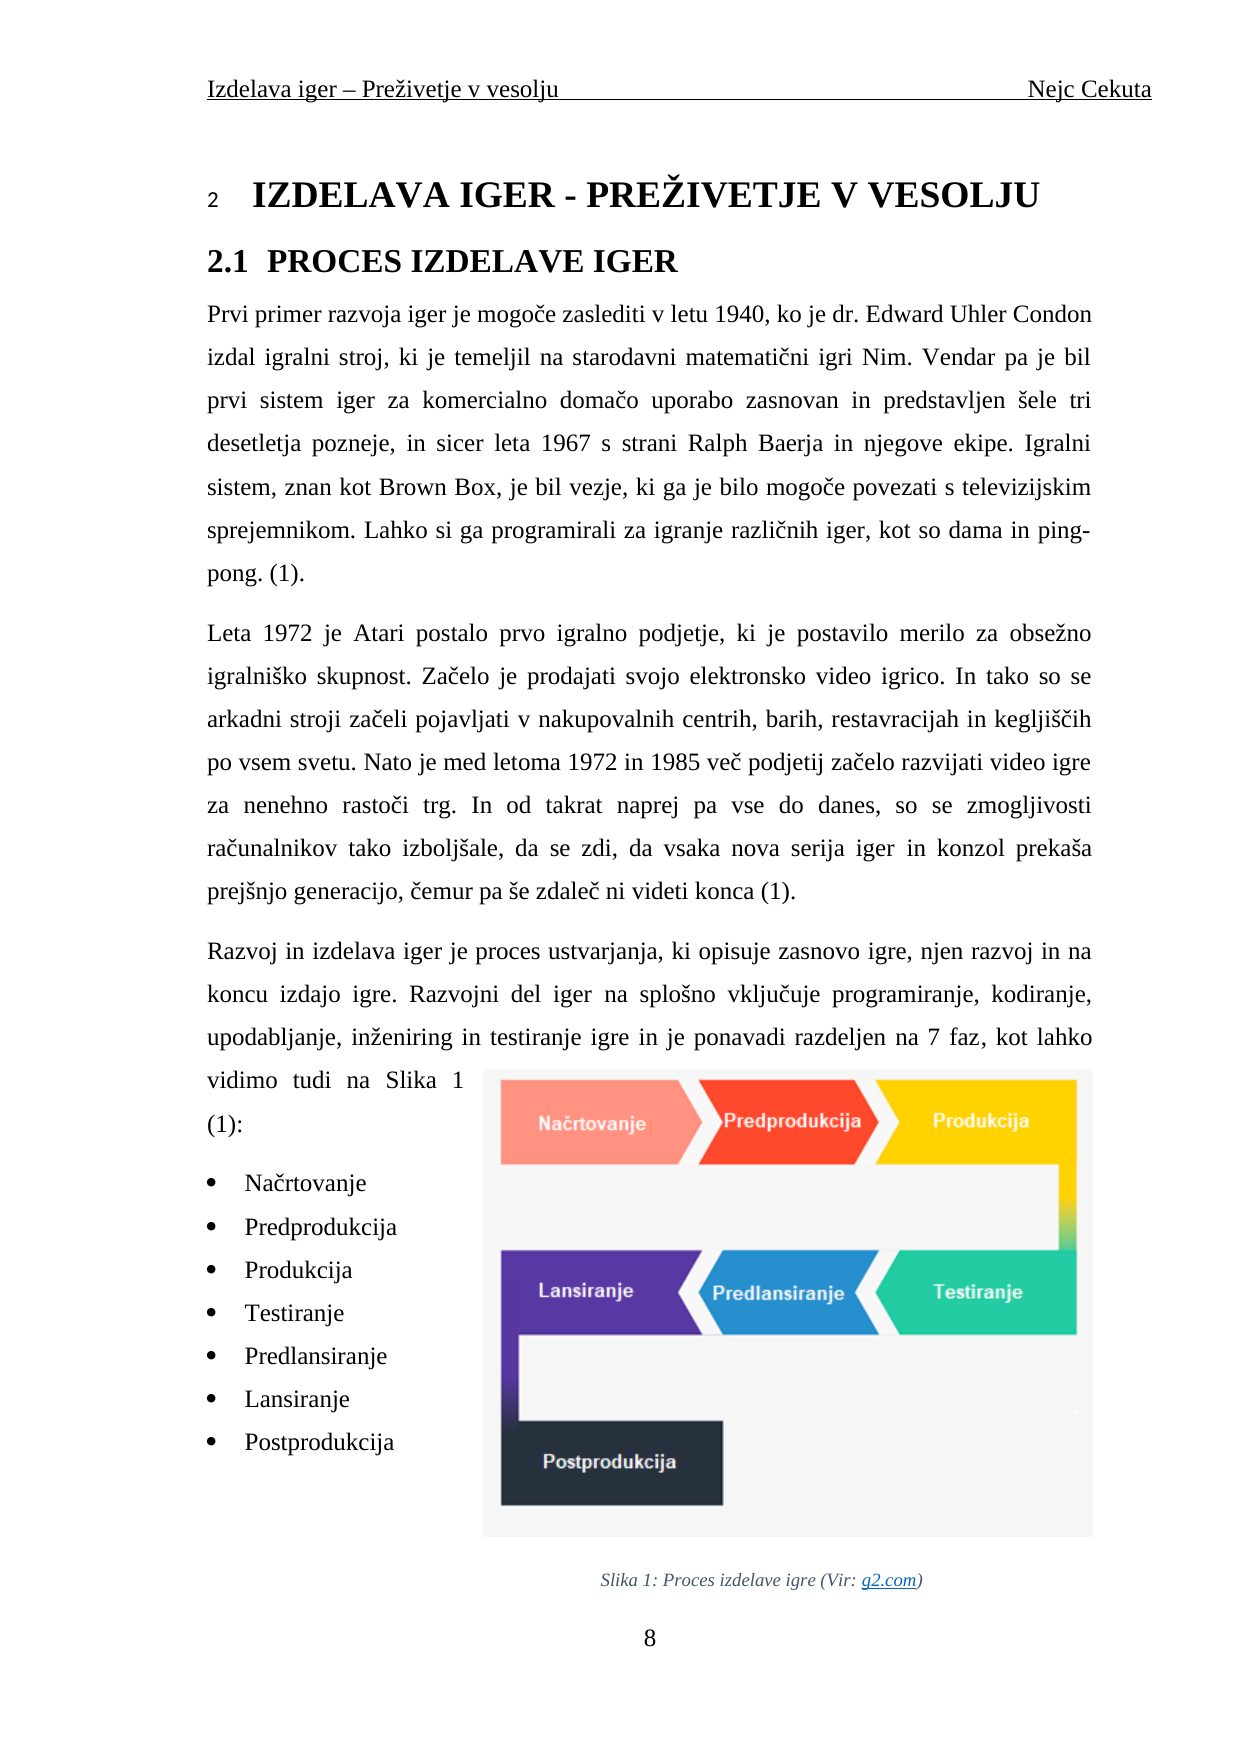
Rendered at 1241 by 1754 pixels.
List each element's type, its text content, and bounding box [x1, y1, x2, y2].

list Predprodukcija [207, 1212, 483, 1240]
subtitle IZDELAVA IGER - PREŽIVETJE V VESOLJU [207, 173, 1092, 216]
picture [483, 1069, 1093, 1537]
text Leta 1972 je Atari postalo prvo igralno podjetje, ki je postavilo merilo za obsežno igralniško skupnost. Začelo je prodajati svojo elektronsko video igrico. In tako so se arkadni stroji začeli pojavljati v nakupovalnih centrih, barih, restavracijah in kegljiščih po vsem svetu. Nato je med letoma 1972 in 1985 več podjetij začelo razvijati video igre za nenehno rastoči trg. In od takrat naprej pa vse do danes, so se zmogljivosti računalnikov tako izboljšale, da se zdi, da vsaka nova serija iger in konzol prekaša prejšnjo generacijo, čemur pa še zdaleč ni videti konca. [207, 618, 1092, 905]
text Prvi primer razvoja iger je mogoče zaslediti v letu 1940, ko je dr. Edward Uhler Condon izdal igralni stroj, ki je temeljil na starodavni matematični igri Nim. Vendar pa je bil prvi sistem iger za komercialno domačo uporabo zasnovan in predstavljen šele tri desetletja pozneje, in sicer leta 1967 s strani Ralph Baerja in njegove ekipe. Igralni sistem, znan kot Brown Box, je bil vezje, ki ga je bilo mogoče povezati s televizijskim sprejemnikom. Lahko si ga programirali za igranje različnih iger, kot so dama in ping-pong. . [207, 299, 1092, 587]
text Razvoj in izdelava iger je proces ustvarjanja, ki opisuje zasnovo igre, njen razvoj in na koncu izdajo igre. Razvojni del iger na splošno vključuje programiranje, kodiranje, upodabljanje, inženiring in testiranje igre in je ponavadi razdeljen na 7 faz, kot lahko vidimo tudi na sliki 1 : [207, 936, 1092, 1137]
list Postprodukcija [207, 1427, 483, 1456]
list Produkcija [207, 1255, 483, 1283]
list Načrtovanje [207, 1168, 483, 1197]
list Testiranje [207, 1298, 483, 1327]
list Predlansiranje [207, 1341, 483, 1370]
list Lansiranje [207, 1384, 483, 1413]
subtitle PROCES IZDELAVE IGER [207, 242, 1092, 280]
